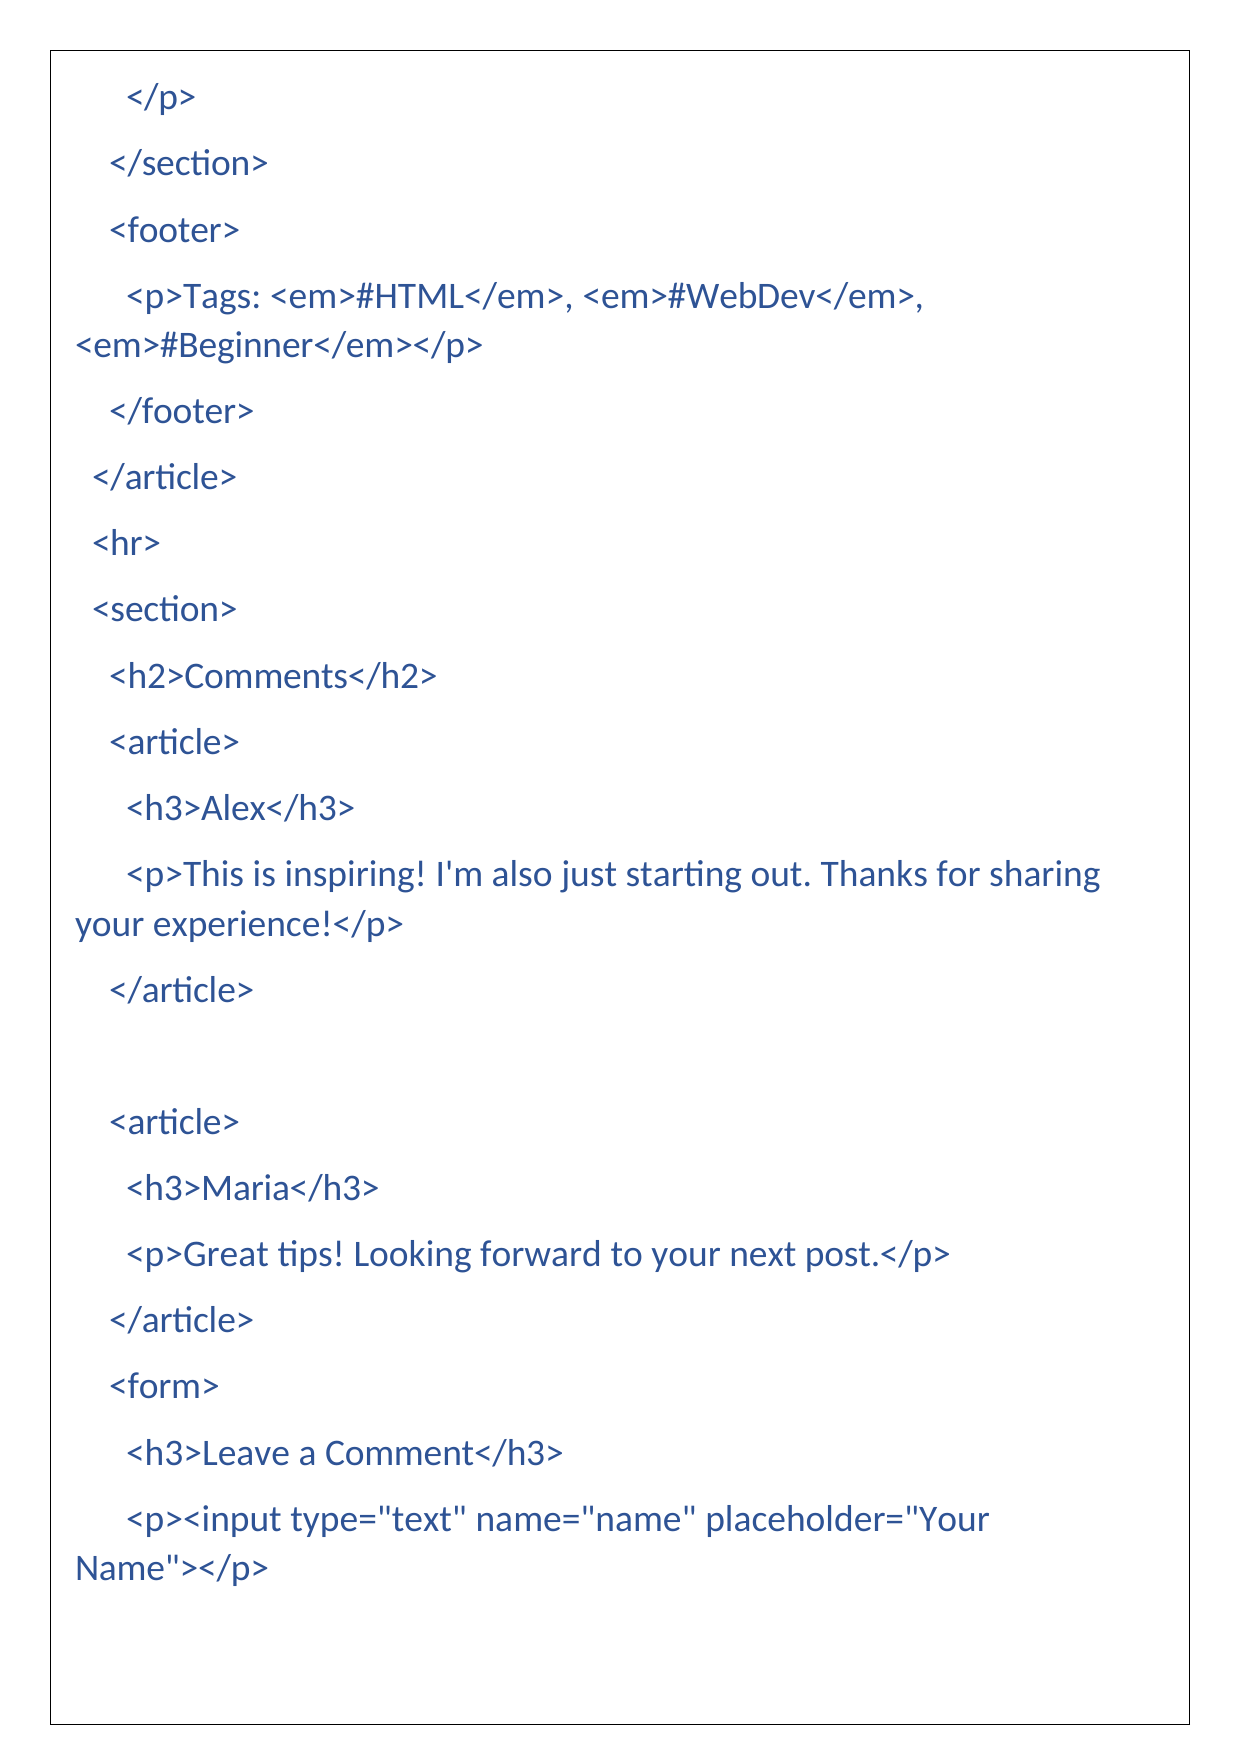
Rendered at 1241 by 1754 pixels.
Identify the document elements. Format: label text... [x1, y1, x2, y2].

text <article> [109, 1098, 1166, 1144]
text </p> [126, 73, 1166, 119]
text </article> [92, 453, 1166, 499]
text <section> [92, 585, 1166, 631]
text <h3>Alex</h3> [126, 784, 1166, 830]
text </footer> [109, 387, 1166, 433]
text <p>Tags: <em>#HTML</em>, <em>#WebDev</em>, [126, 272, 1166, 317]
text <p>This is inspiring! I'm also just starting out. Thanks for sharing your experience!</p> [75, 850, 1148, 945]
text <h3>Maria</h3> [126, 1164, 1166, 1210]
text <p>Great tips! Looking forward to your next post.</p> [126, 1230, 1166, 1276]
text </article> [109, 966, 1166, 1011]
text <article> [109, 718, 1166, 764]
text <hr> [92, 519, 1166, 565]
text <em>#Beginner</em></p> [75, 321, 1166, 367]
text </article> [109, 1296, 1166, 1342]
text <form> [109, 1362, 1166, 1408]
text </section> [109, 139, 1166, 185]
text <p><input type="text" name="name" placeholder="Your Name"></p> [75, 1495, 1166, 1590]
text <footer> [109, 206, 1166, 251]
text <h3>Leave a Comment</h3> [126, 1428, 1166, 1474]
text <h2>Comments</h2> [109, 652, 1166, 697]
